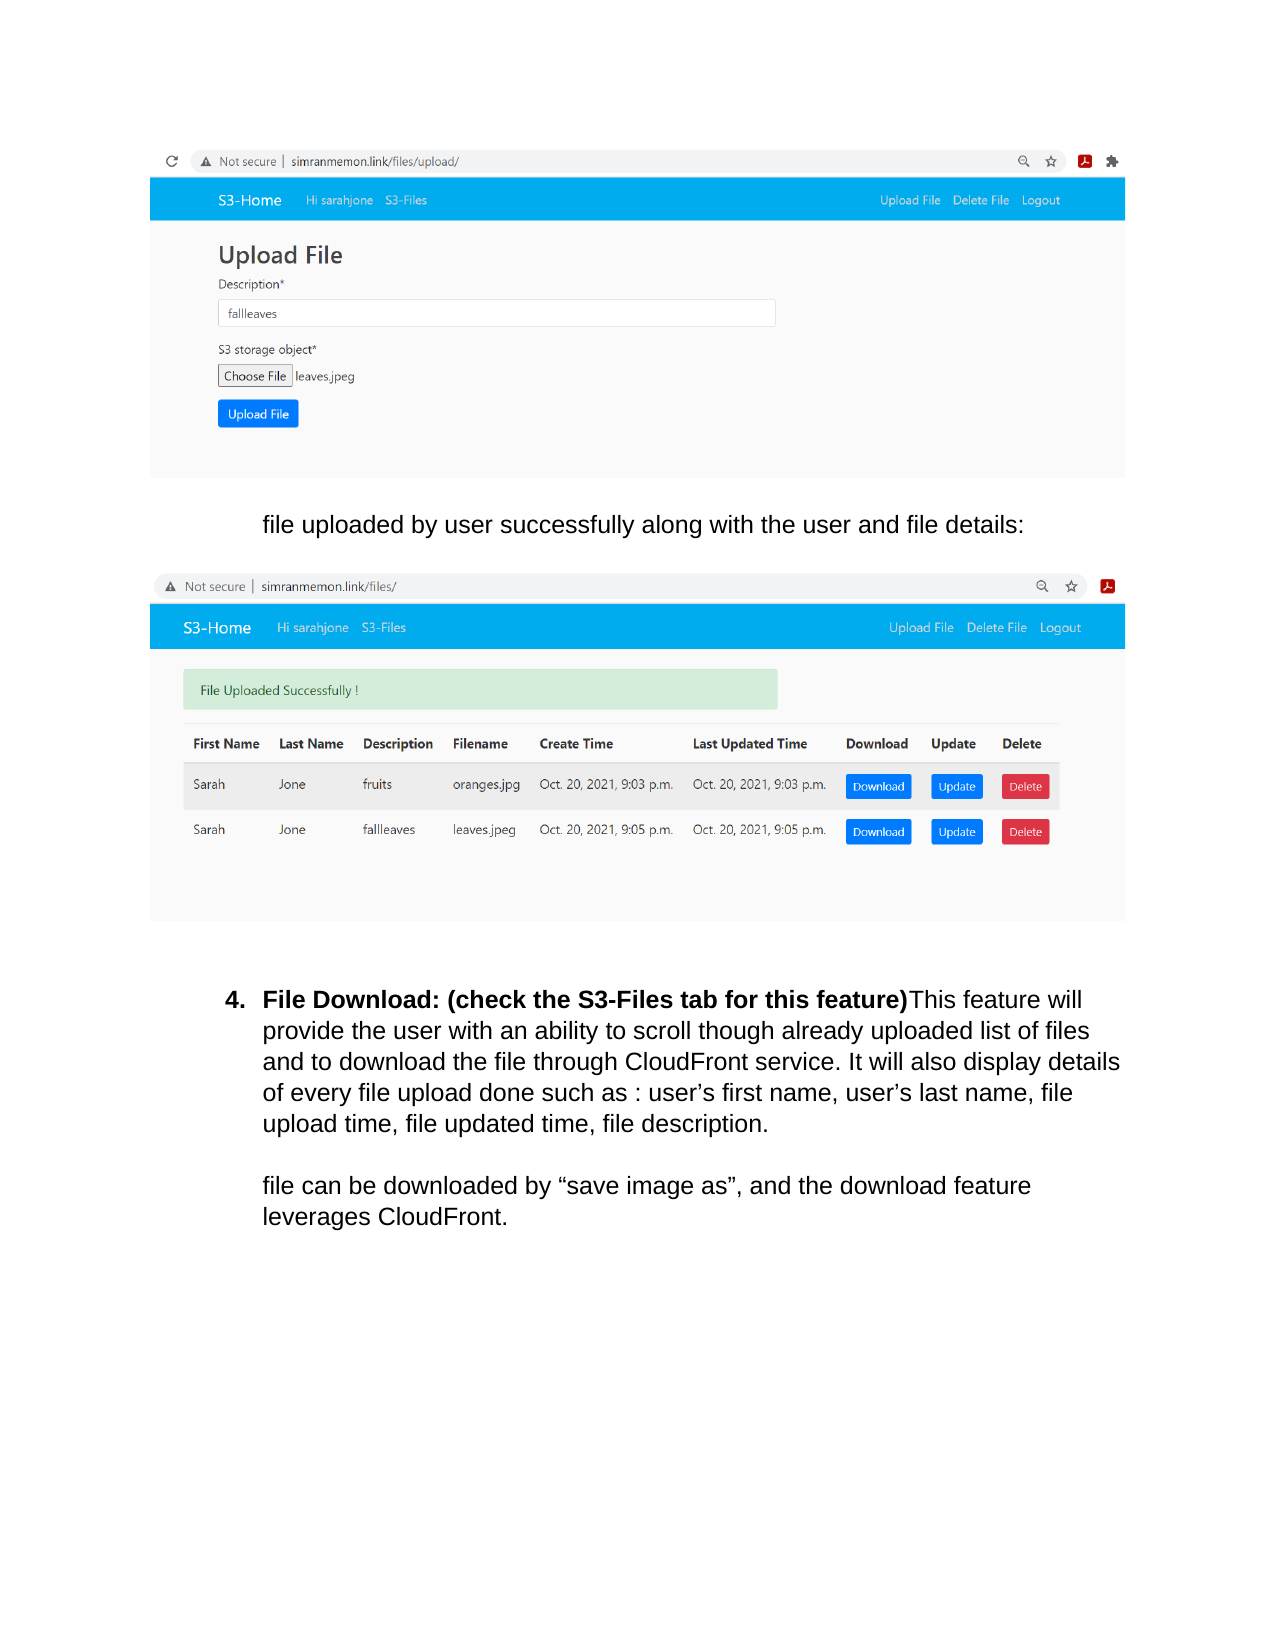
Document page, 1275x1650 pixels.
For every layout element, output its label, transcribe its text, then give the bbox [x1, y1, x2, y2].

list file uploaded by user successfully along with the user and file details: [262, 511, 1125, 539]
list File Download: (check the S3-Files tab for this feature)This feature will provide the user with an ability to scroll though already uploaded list of files and to download the file through CloudFront service. It will also display details of every file upload done such as : user’s first name, user’s last name, file upload time, file updated time, file description. [225, 984, 1125, 1137]
picture [999, 196, 1008, 204]
list file can be downloaded by “save image as”, and the download feature leverages CloudFront. [262, 1171, 1125, 1231]
picture [150, 150, 1125, 177]
picture [150, 221, 1125, 478]
picture [150, 572, 1125, 603]
picture [150, 650, 1125, 921]
